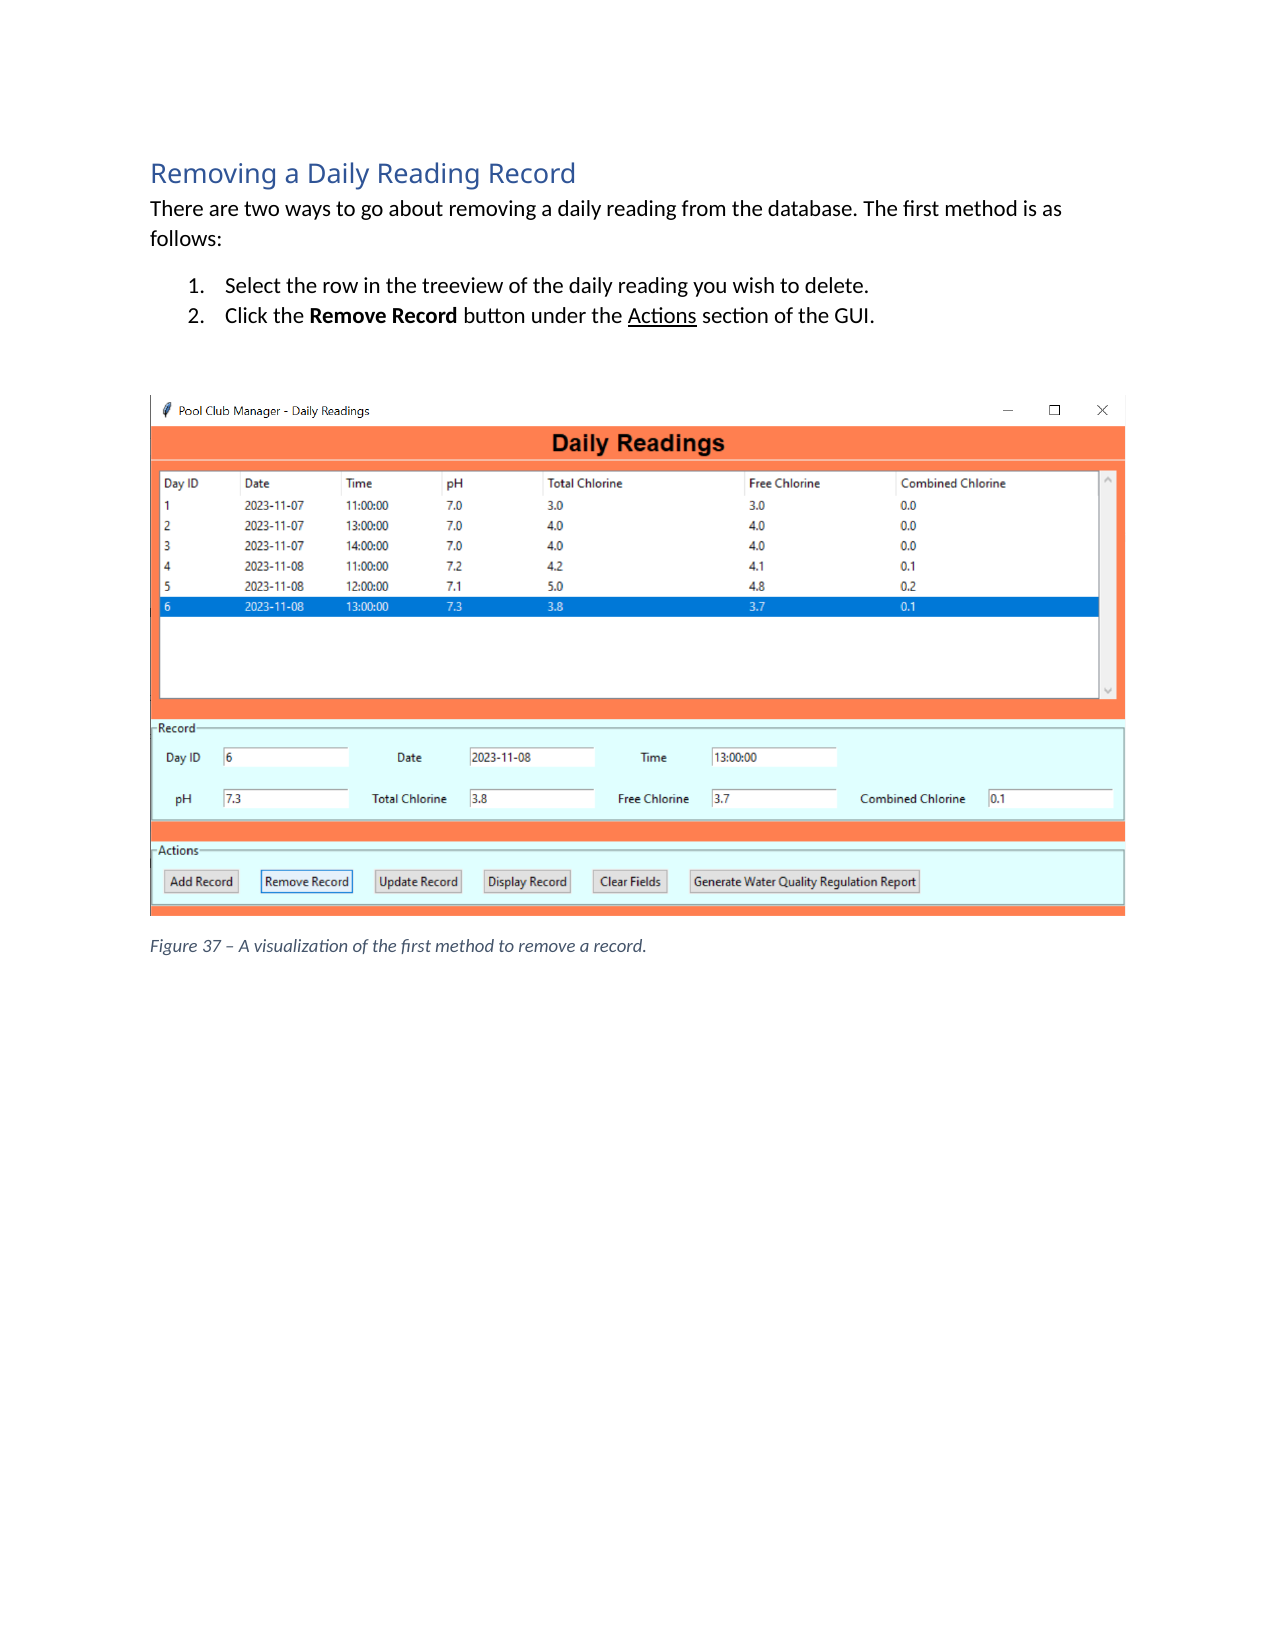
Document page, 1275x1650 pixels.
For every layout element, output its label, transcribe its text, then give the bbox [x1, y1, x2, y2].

subtitle Removing a Daily Reading Record [150, 154, 1125, 191]
text There are two ways to go about removing a daily reading from the database. The first method is as follows: [150, 194, 1125, 252]
text Figure 37 – A visualization of the first method to remove a record. [150, 934, 1125, 957]
list Click the Remove Record button under the Actions section of the GUI. [187, 301, 1125, 329]
picture [150, 395, 1125, 916]
list Select the row in the treeview of the daily reading you wish to delete. [187, 271, 1125, 299]
